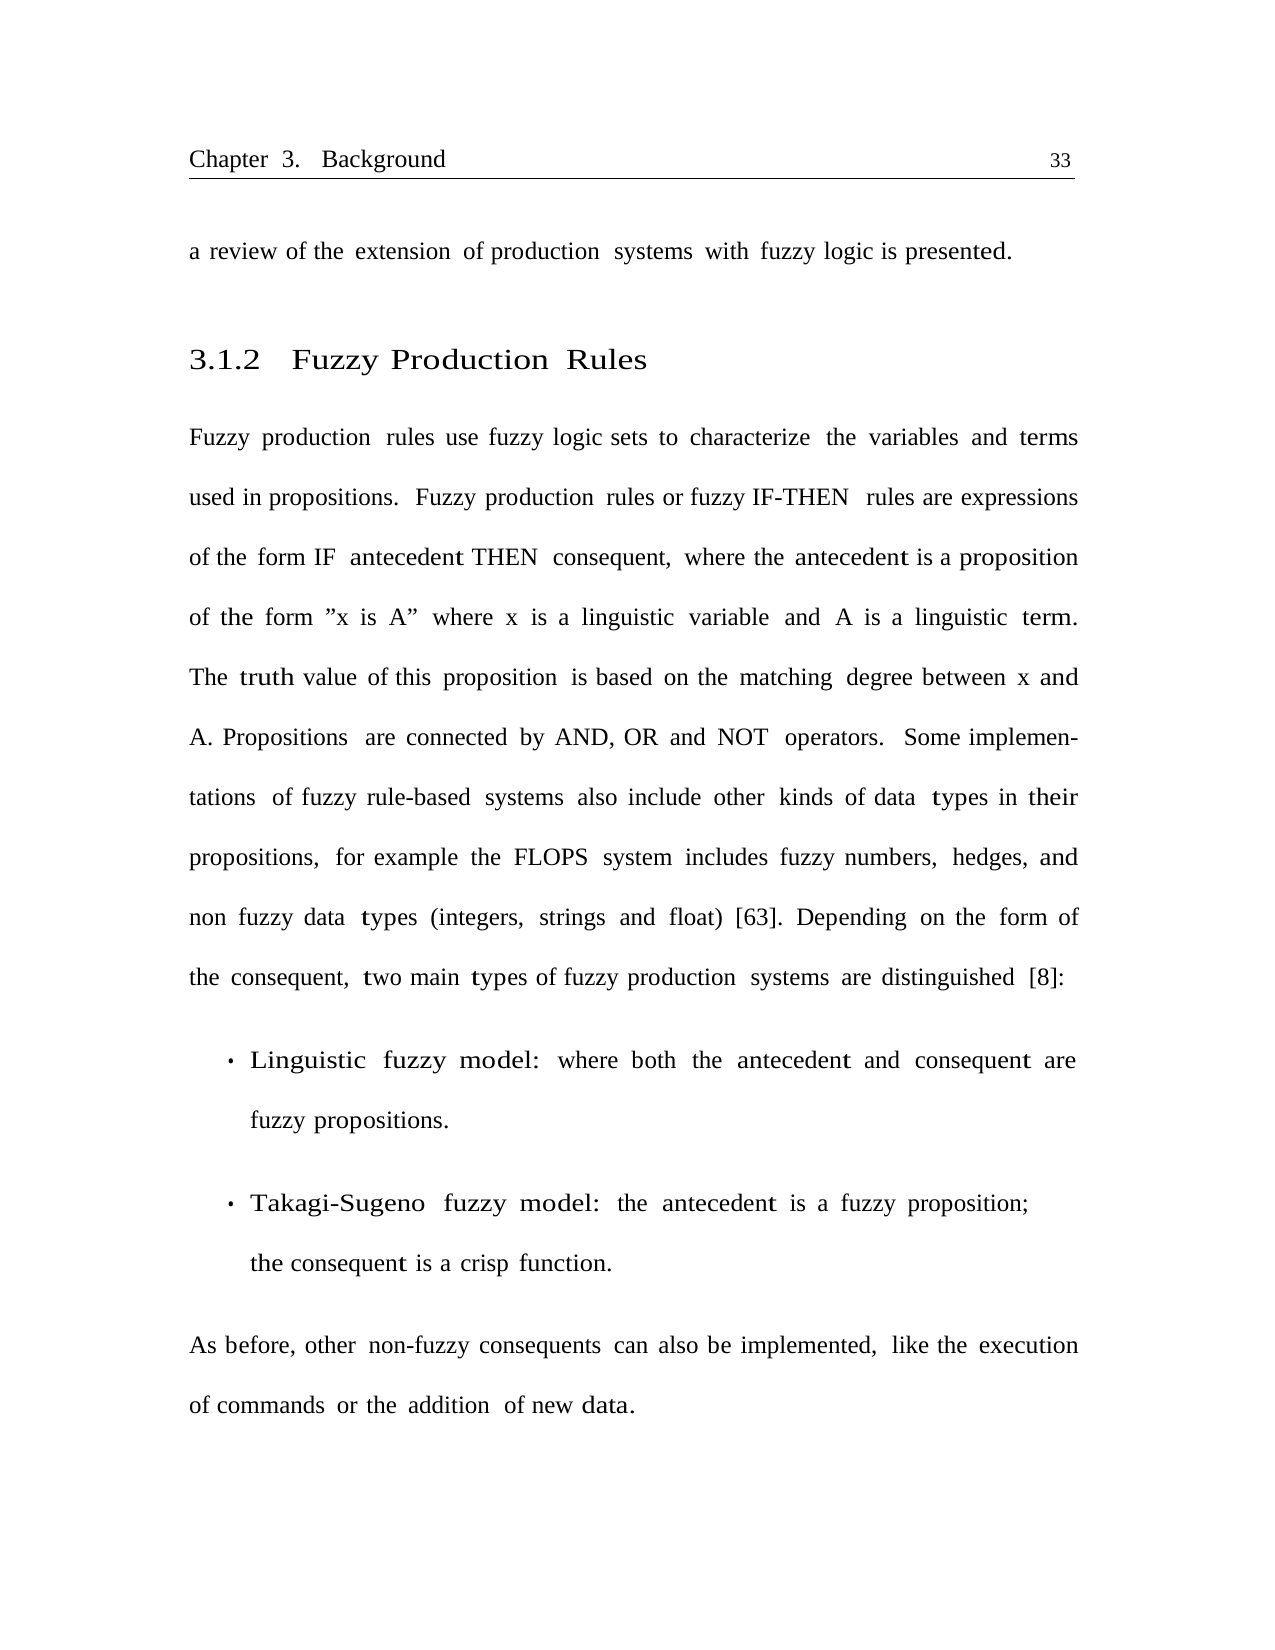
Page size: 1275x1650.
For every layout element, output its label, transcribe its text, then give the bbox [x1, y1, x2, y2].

text • Linguistic fuzzy model: where both the antecedent and consequent are fuzzy propositions. [225, 1045, 1079, 1134]
text 3.1.2 Fuzzy Production Rules [189, 342, 649, 375]
text Fuzzy production rules use fuzzy logic sets to characterize the variables and terms used in propositions. Fuzzy production rules or fuzzy IF-THEN rules are expressions of the form IF antecedent THEN consequent, where the antecedent is a proposition of the form ”x is A” where x is a linguistic variable and A is a linguistic term. The truth value of this proposition is based on the matching degree between x and A. Propositions are connected by AND, OR and NOT operators. Some implemen- tations of fuzzy rule-based systems also include other kinds of data types in their propositions, for example the FLOPS system includes fuzzy numbers, hedges, and non fuzzy data types (integers, strings and float) [63]. Depending on the form of the consequent, two main types of fuzzy production systems are distinguished [8]: [189, 422, 1079, 991]
text As before, other non-fuzzy consequents can also be implemented, like the execution of commands or the addition of new data. [189, 1331, 1079, 1419]
text • Takagi-Sugeno fuzzy model: the antecedent is a fuzzy proposition; the consequent is a crisp function. [225, 1188, 1079, 1276]
text a review of the extension of production systems with fuzzy logic is presented. [189, 236, 1018, 264]
